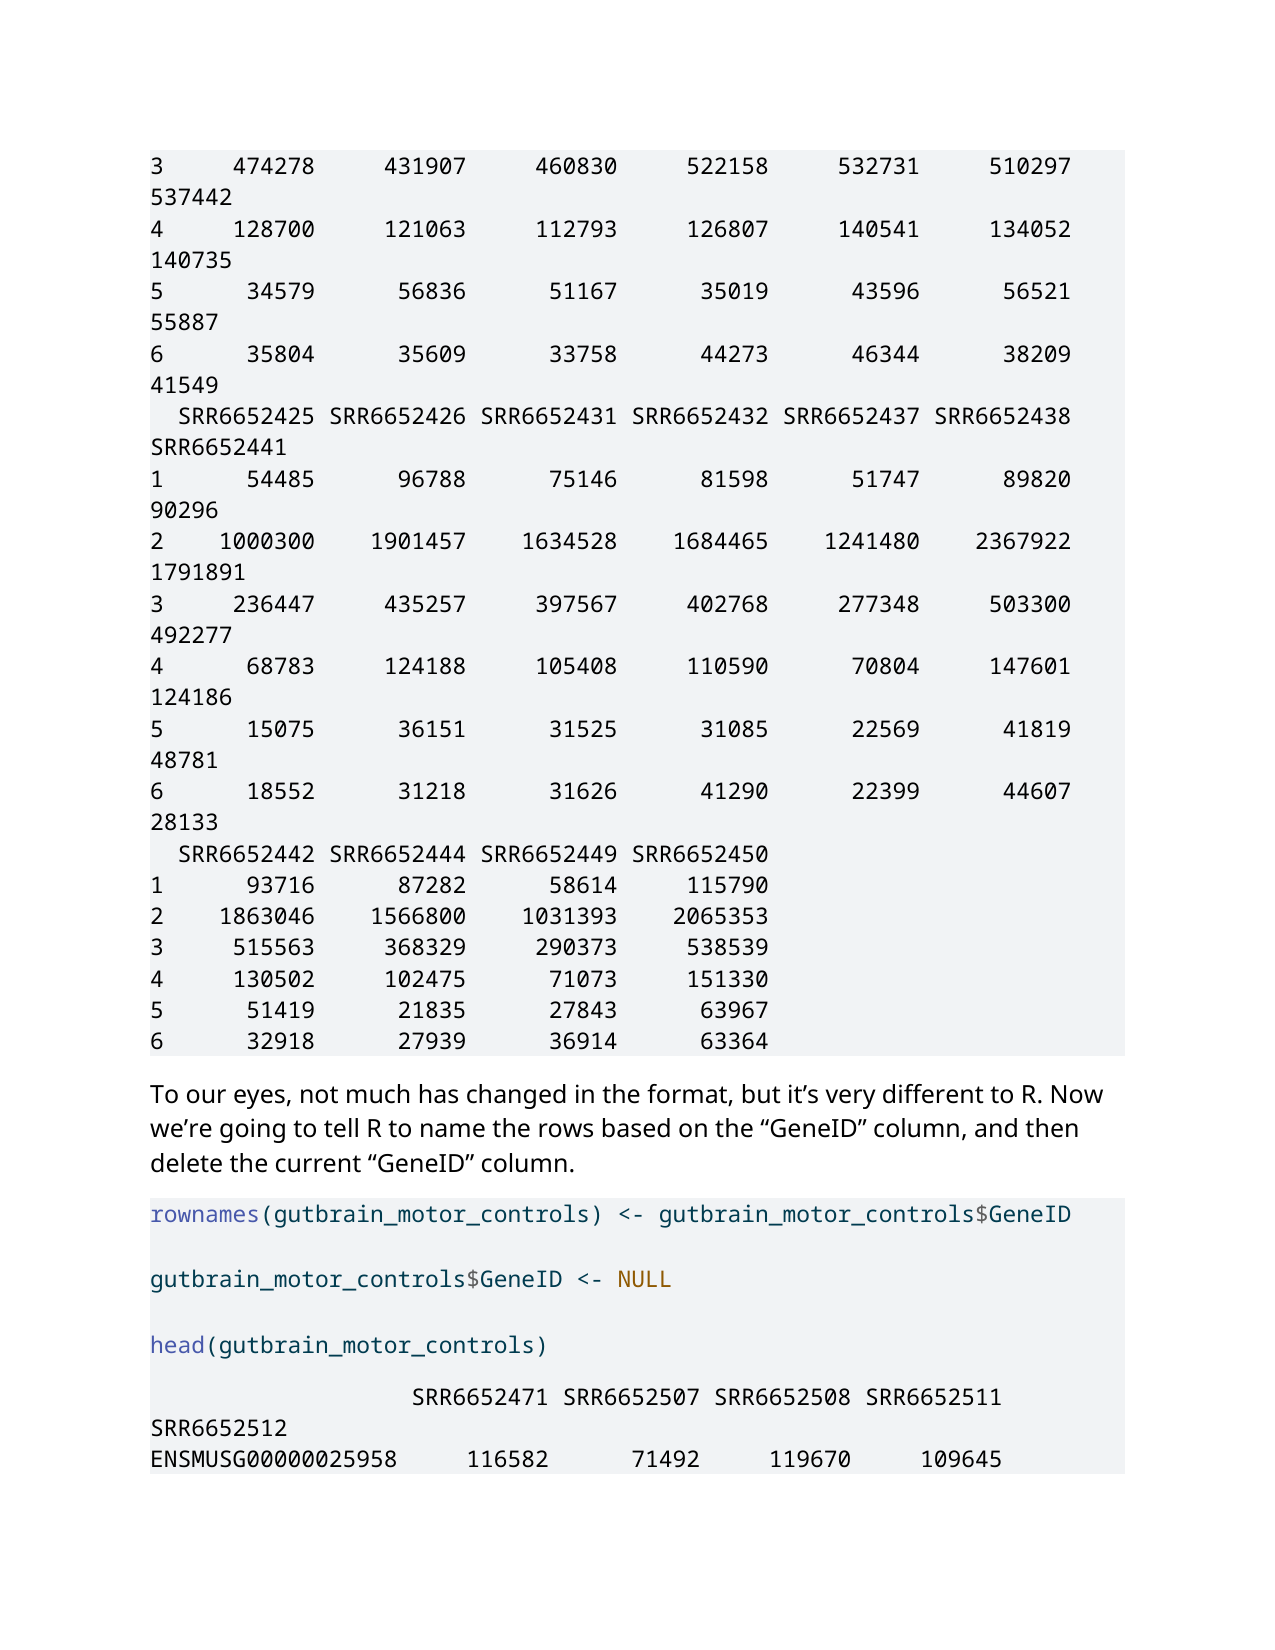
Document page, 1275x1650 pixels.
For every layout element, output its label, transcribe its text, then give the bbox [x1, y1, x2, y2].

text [150, 1381, 1125, 1474]
text rownames(gutbrain_motor_controls) <- gutbrain_motor_controls$GeneID gutbrain_motor_controls$GeneID <- NULL head(gutbrain_motor_controls) [150, 1198, 1125, 1360]
text To our eyes, not much has changed in the format, but it’s very different to R. Now we’re going to tell R to name the rows based on the “GeneID” column, and then delete the current “GeneID” column. [150, 1077, 1125, 1179]
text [150, 150, 1125, 1056]
